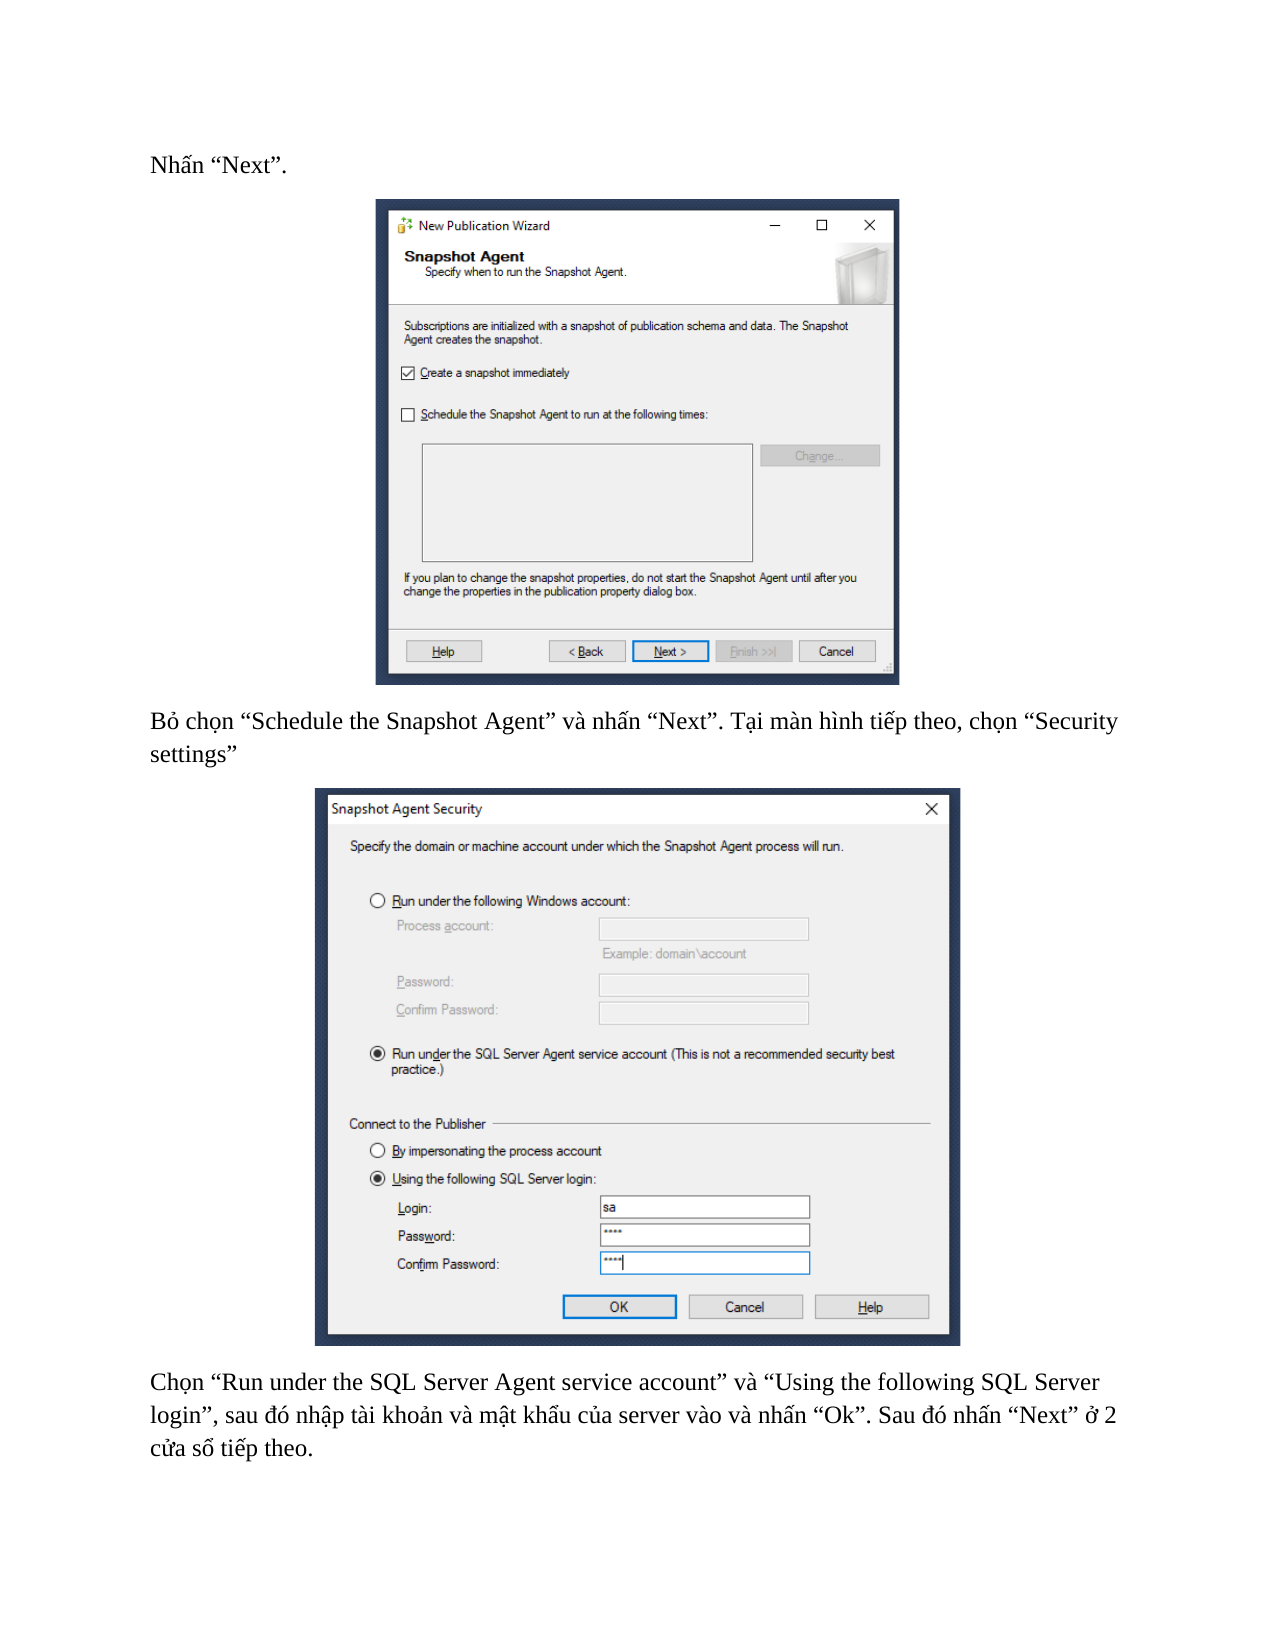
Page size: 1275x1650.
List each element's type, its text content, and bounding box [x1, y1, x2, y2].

text Bỏ chọn “Schedule the Snapshot Agent” và nhấn “Next”. Tại màn hình tiếp theo, chọn “Security settings” [150, 706, 1125, 768]
picture [314, 788, 961, 1346]
text Nhấn “Next”. [150, 150, 1125, 179]
picture [375, 199, 900, 685]
text Chọn “Run under the SQL Server Agent service account” và “Using the following SQL Server login”, sau đó nhập tài khoản và mật khẩu của server vào và nhấn “Ok”. Sau đó nhấn “Next” ở 2 cửa sổ tiếp theo. [150, 1367, 1125, 1461]
